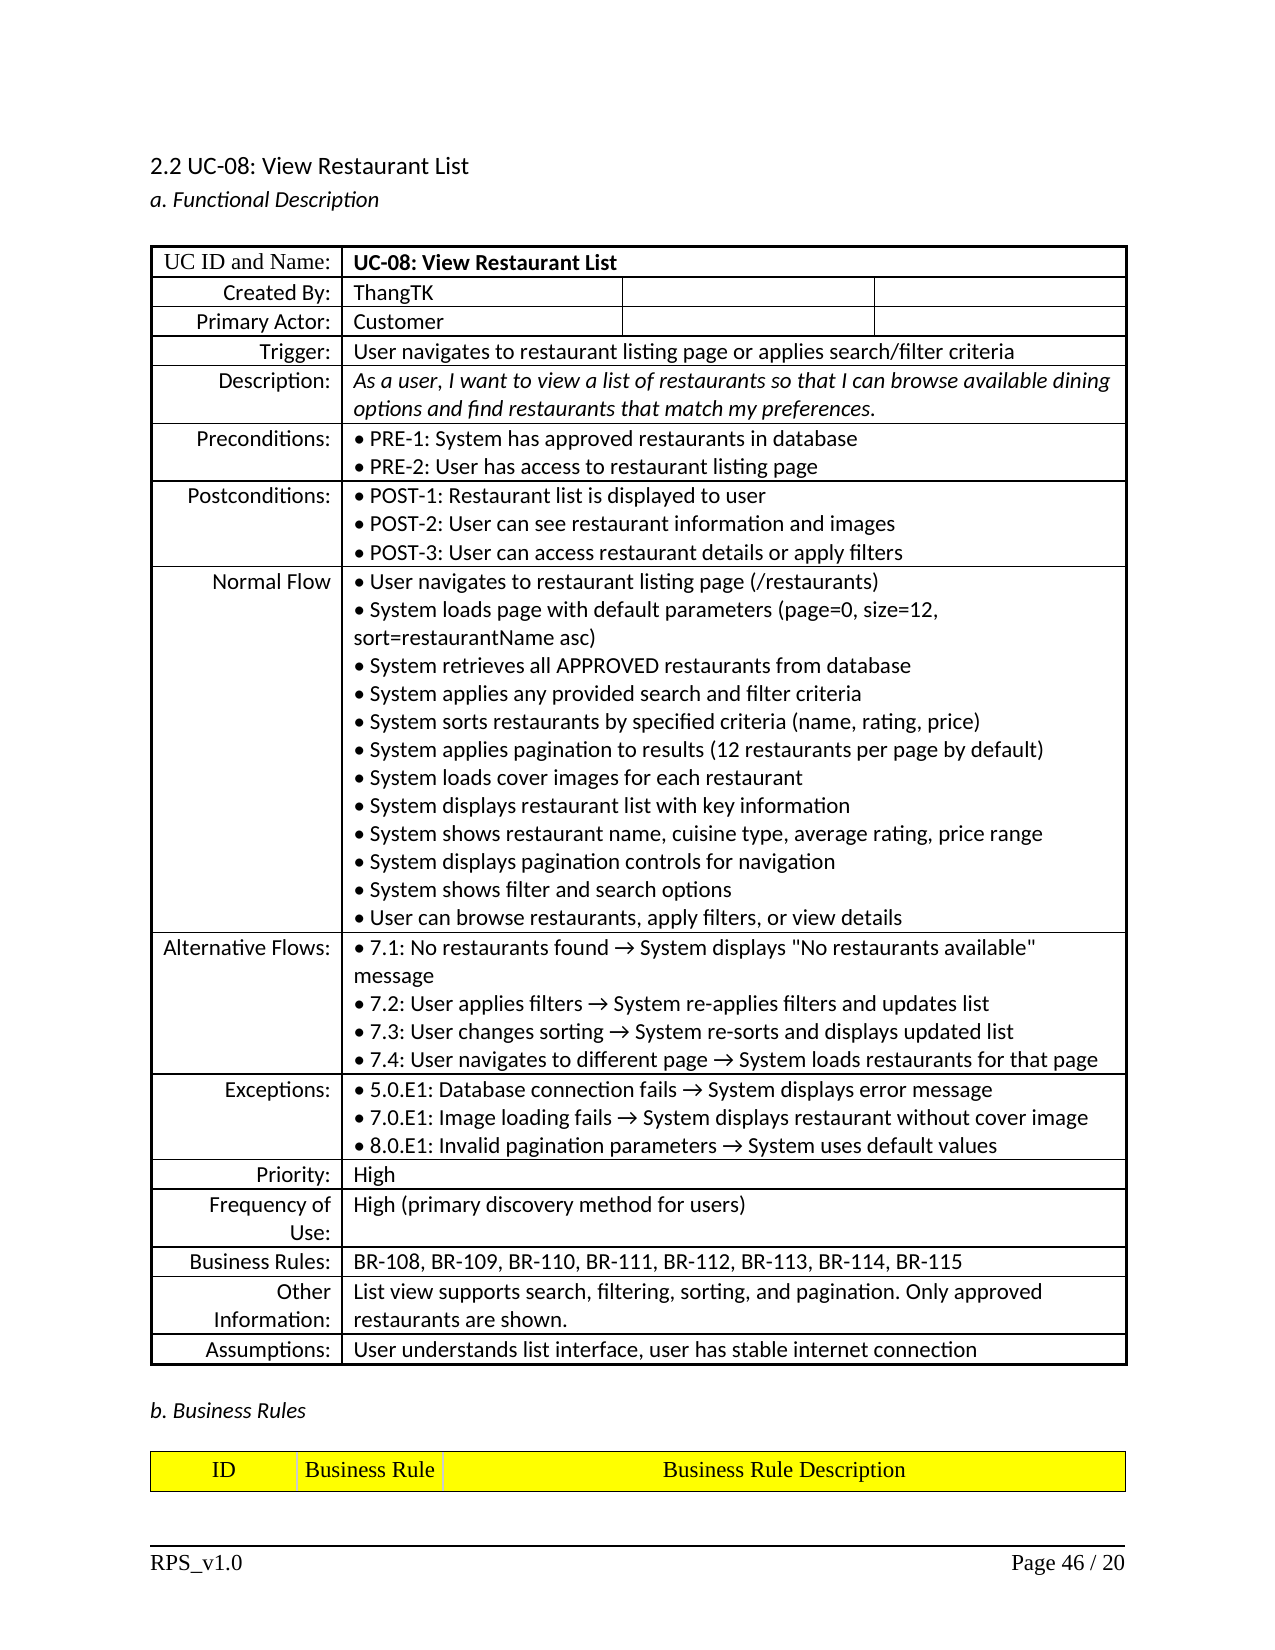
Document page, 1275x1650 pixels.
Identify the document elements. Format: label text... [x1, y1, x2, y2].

subtitle 2.2 UC-08: View Restaurant List [150, 150, 1125, 181]
subtitle b. Business Rules [150, 1396, 1125, 1424]
subtitle a. Functional Description [150, 185, 1125, 213]
